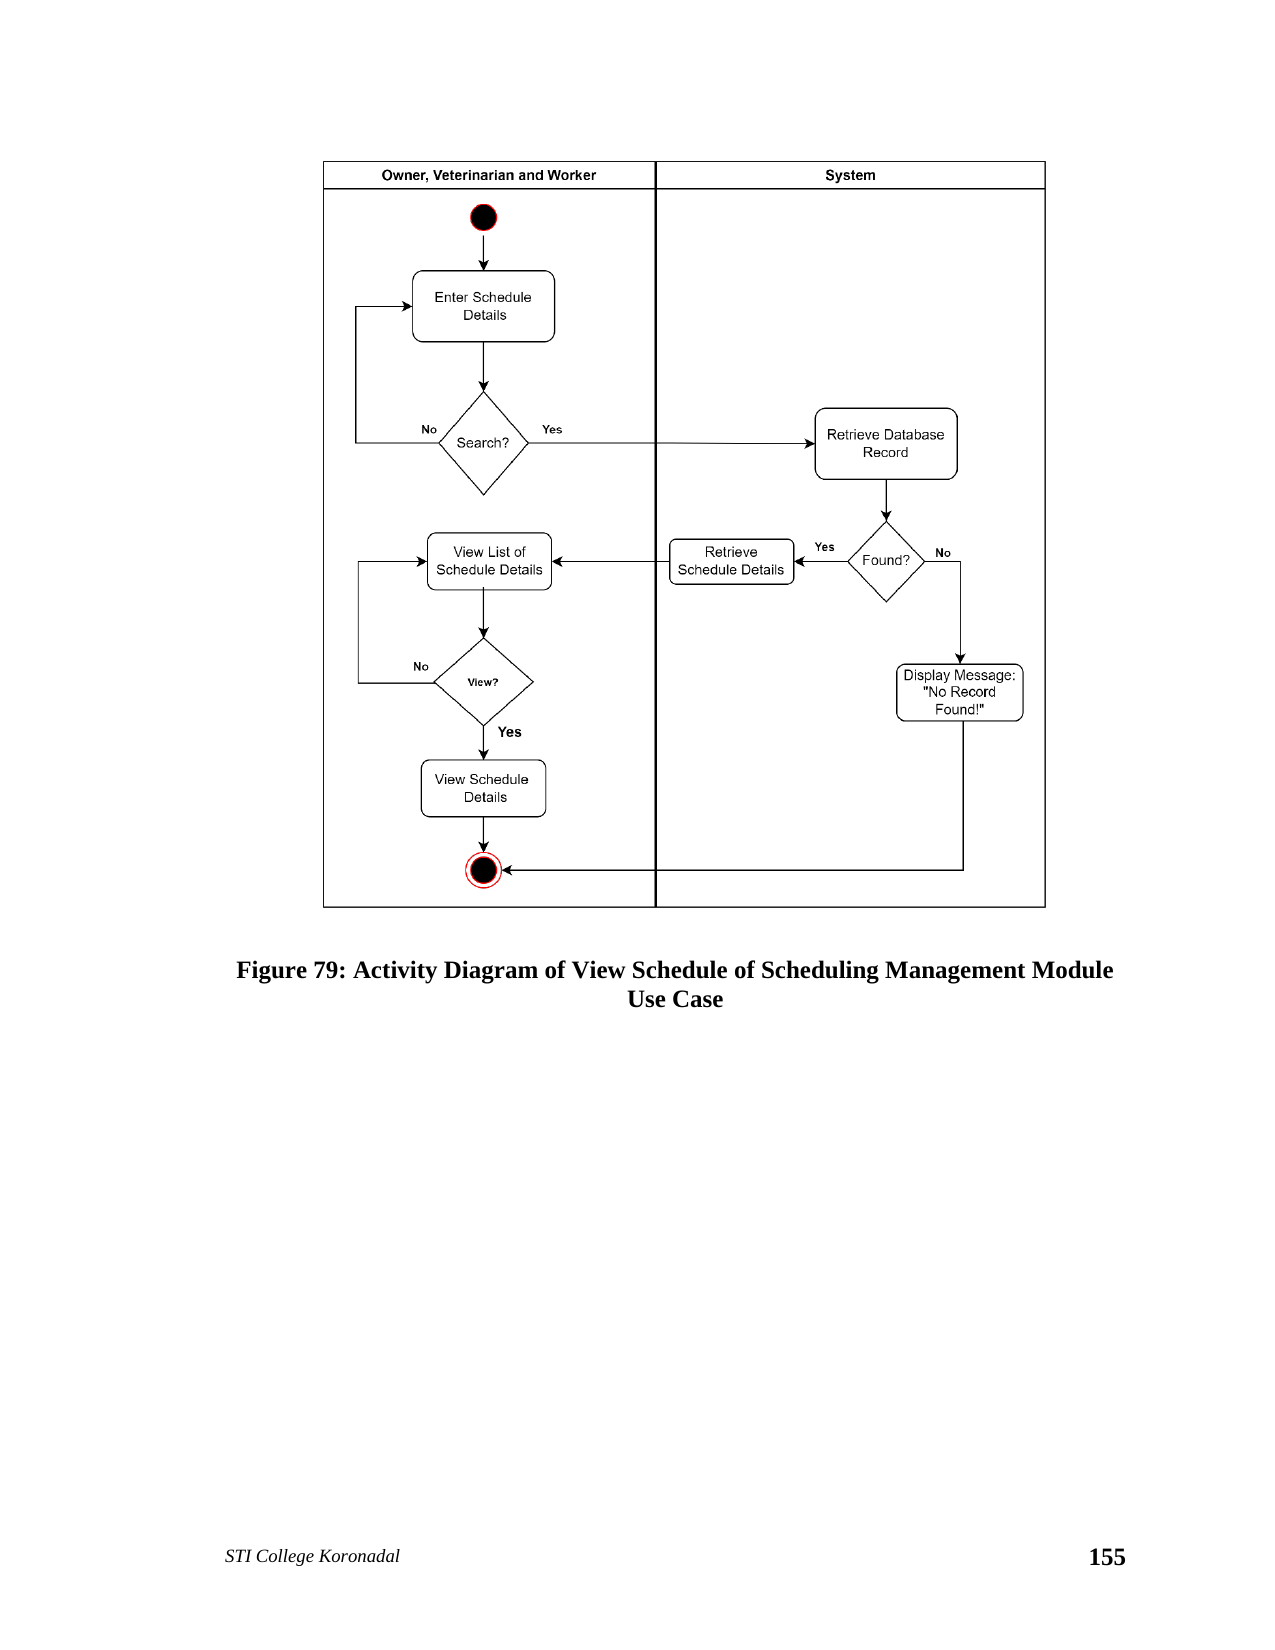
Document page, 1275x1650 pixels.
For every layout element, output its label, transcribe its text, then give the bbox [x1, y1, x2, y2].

text Figure 79: Activity Diagram of View Schedule of Scheduling Management Module Use Case [225, 955, 1125, 1012]
picture [311, 150, 1057, 919]
